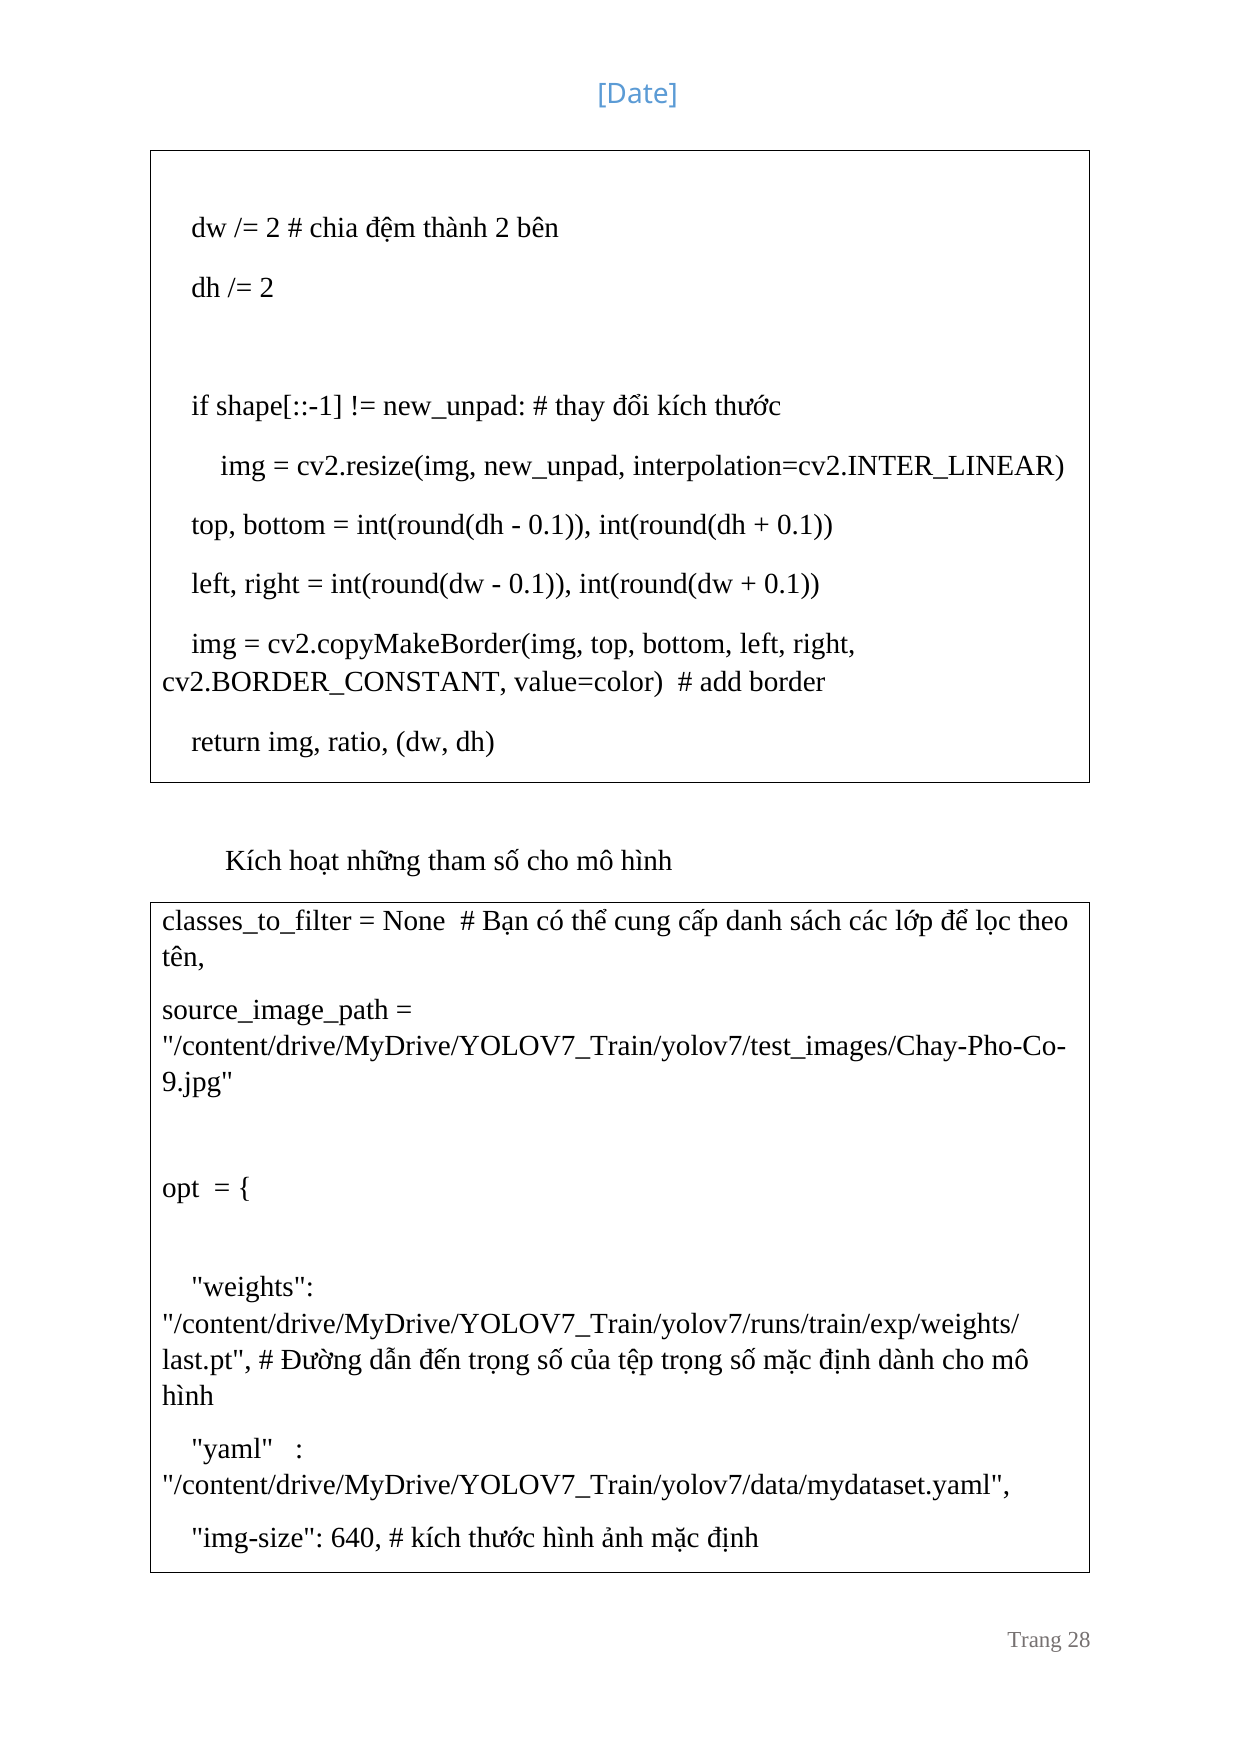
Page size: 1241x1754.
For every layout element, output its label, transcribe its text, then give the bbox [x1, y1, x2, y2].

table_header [151, 151, 1089, 782]
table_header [151, 903, 1089, 1572]
text Kích hoạt những tham số cho mô hình [150, 843, 1090, 876]
